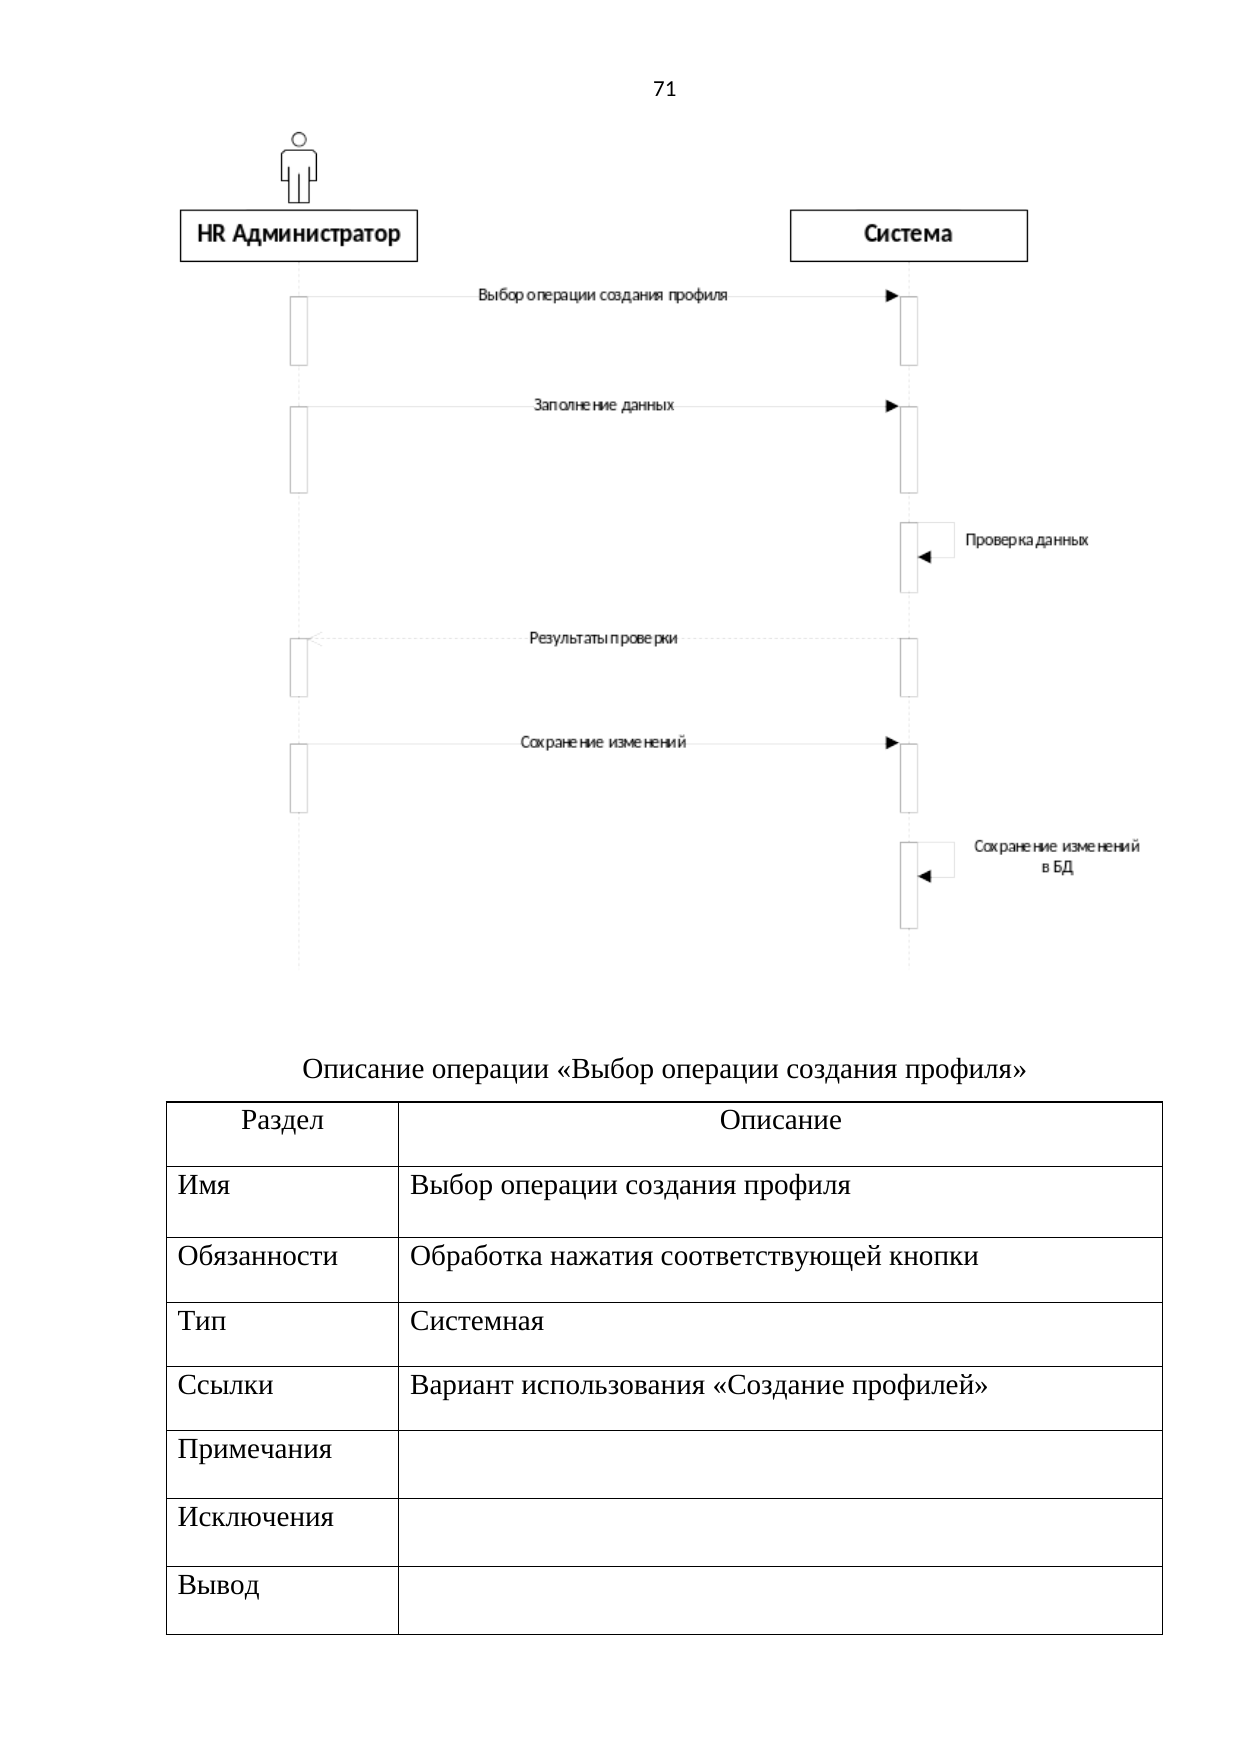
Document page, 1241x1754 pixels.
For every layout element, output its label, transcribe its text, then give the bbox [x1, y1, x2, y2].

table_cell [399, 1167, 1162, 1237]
text Описание операции «Выбор операции создания профиля» [177, 1051, 1152, 1084]
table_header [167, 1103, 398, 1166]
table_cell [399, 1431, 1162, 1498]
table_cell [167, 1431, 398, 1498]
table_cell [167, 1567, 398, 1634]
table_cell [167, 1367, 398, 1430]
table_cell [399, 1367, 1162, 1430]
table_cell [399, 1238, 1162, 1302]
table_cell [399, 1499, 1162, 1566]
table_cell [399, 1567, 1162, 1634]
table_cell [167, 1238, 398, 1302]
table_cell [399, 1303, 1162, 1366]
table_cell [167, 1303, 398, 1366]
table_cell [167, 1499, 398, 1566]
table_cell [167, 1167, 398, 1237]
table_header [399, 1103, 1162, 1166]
